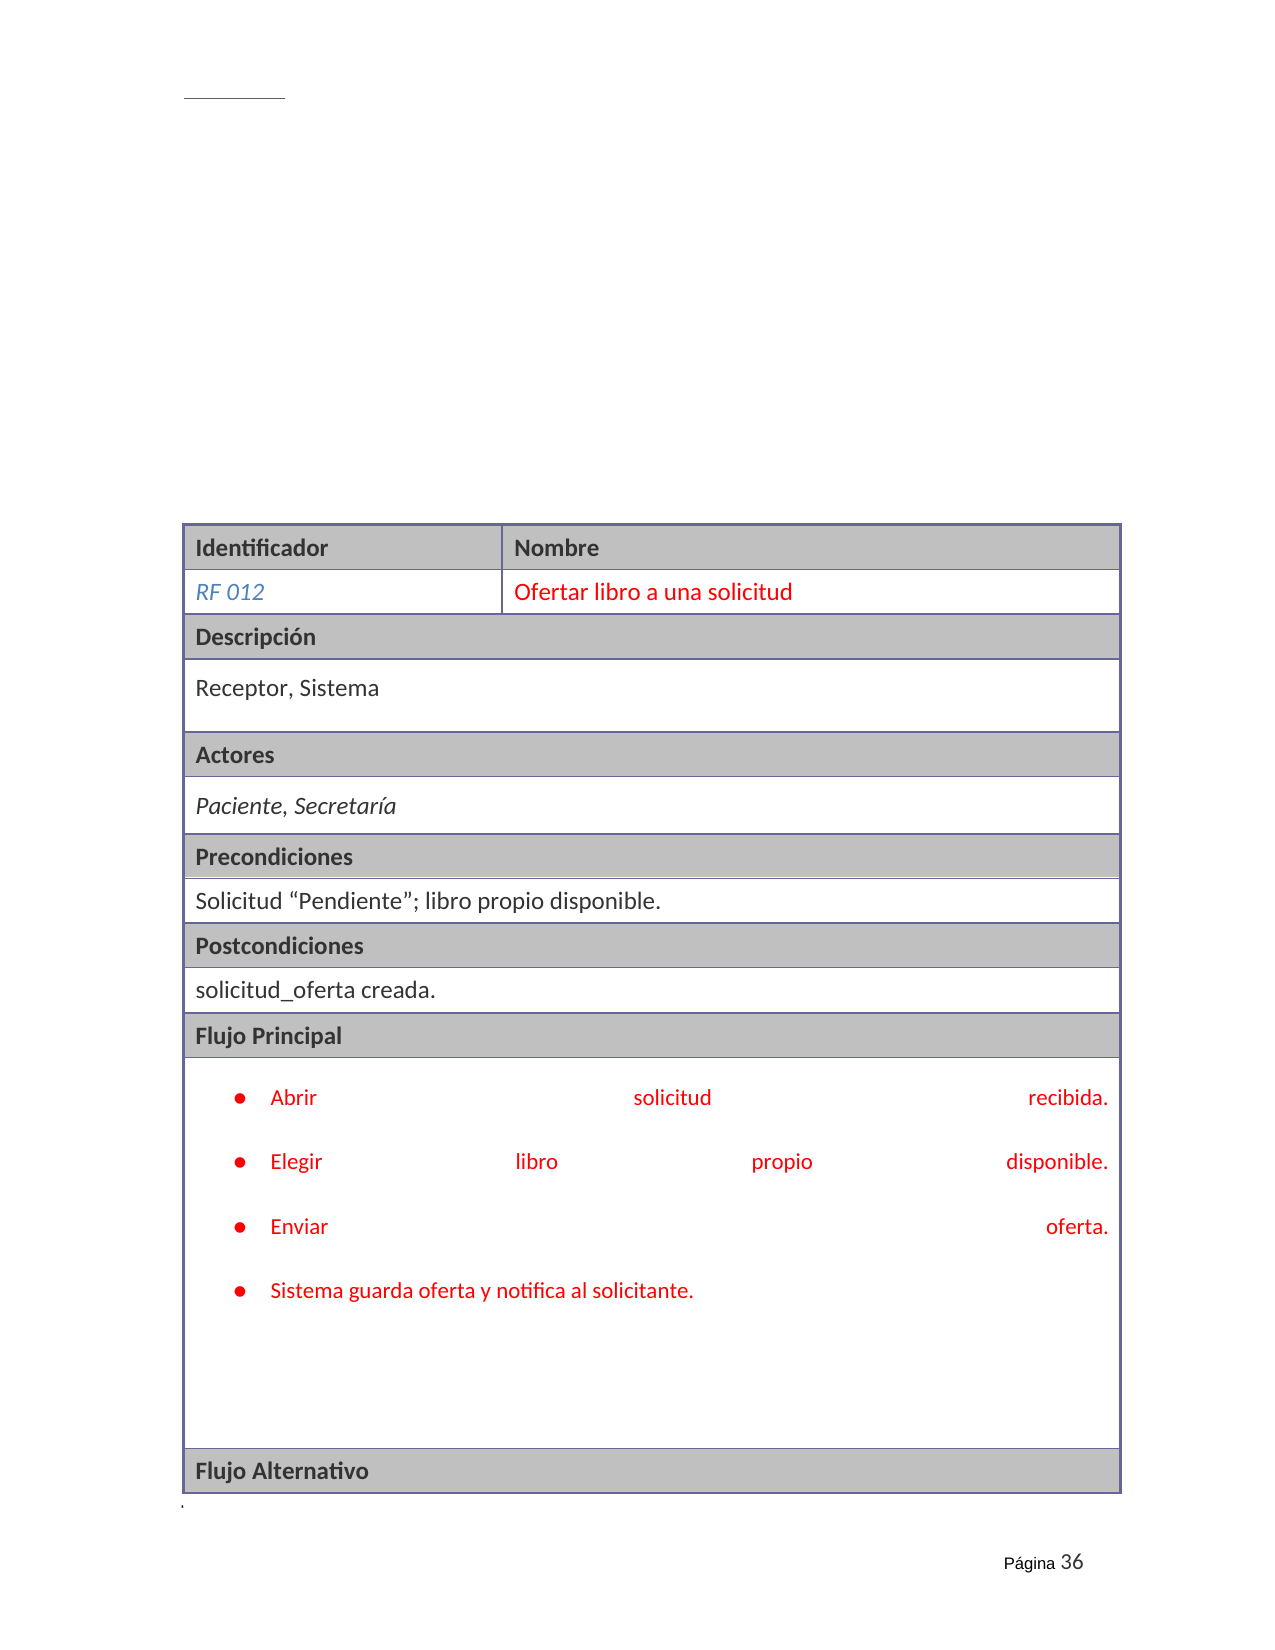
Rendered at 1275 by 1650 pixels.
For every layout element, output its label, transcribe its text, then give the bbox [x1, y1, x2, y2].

table_cell Ofertar libro a una solicitud [503, 570, 1119, 613]
table_cell Solicitud “Pendiente”; libro propio disponible. [185, 879, 1119, 922]
table_cell RF 012 [185, 570, 501, 613]
table_cell Flujo Alternativo [185, 1449, 1119, 1492]
table_cell Postcondiciones [185, 924, 1119, 967]
table_cell Paciente, Secretaría [185, 777, 1119, 833]
table_cell solicitud_oferta creada. [185, 968, 1119, 1012]
table_cell Abrir solicitud recibida. Elegir libro propio disponible. Enviar oferta. Sistema guarda oferta y notifica al solicitante. [185, 1058, 1119, 1447]
table_header Identificador [185, 526, 501, 569]
table_cell Precondiciones [185, 835, 1119, 877]
table_cell Actores [185, 733, 1119, 776]
table_cell Flujo Principal [185, 1014, 1119, 1057]
table_header Nombre [503, 526, 1119, 569]
table_cell Receptor, Sistema [185, 660, 1119, 731]
table_cell Descripción [185, 615, 1119, 658]
